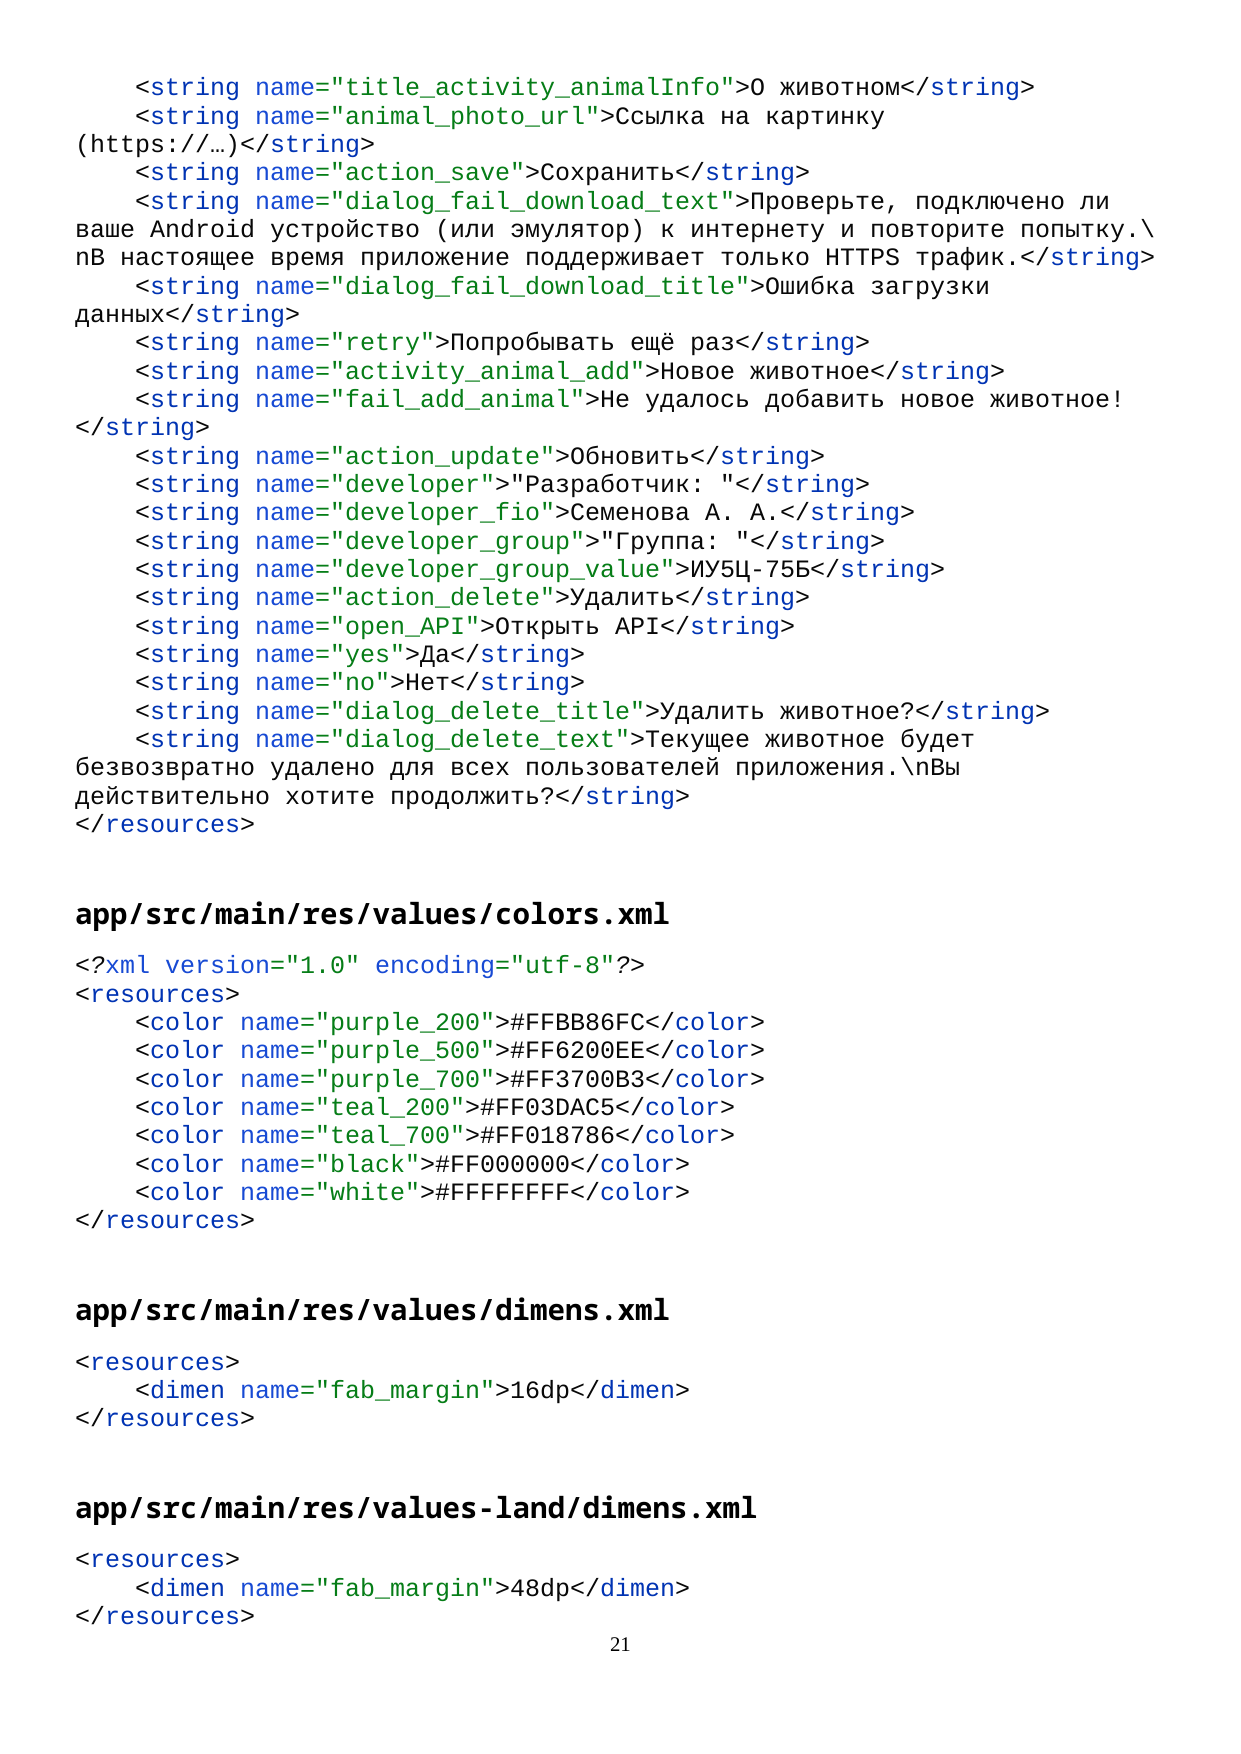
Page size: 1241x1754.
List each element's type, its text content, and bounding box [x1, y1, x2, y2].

text <resources> <dimen name="fab_margin">16dp</dimen> </resources> [75, 1349, 1165, 1434]
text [75, 75, 1165, 840]
text app/src/main/res/values-land/dimens.xml [75, 1488, 1165, 1527]
text <?xml version="1.0" encoding="utf-8"?> <resources> <color name="purple_200">#FFBB86FC</color> <color name="purple_500">#FF6200EE</color> <color name="purple_700">#FF3700B3</color> <color name="teal_200">#FF03DAC5</color> <color name="teal_700">#FF018786</color> <color name="black">#FF000000</color> <color name="white">#FFFFFFFF</color> </resources> [75, 953, 1165, 1236]
text app/src/main/res/values/dimens.xml [75, 1290, 1165, 1329]
text app/src/main/res/values/colors.xml [75, 893, 1165, 933]
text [75, 1547, 1165, 1632]
